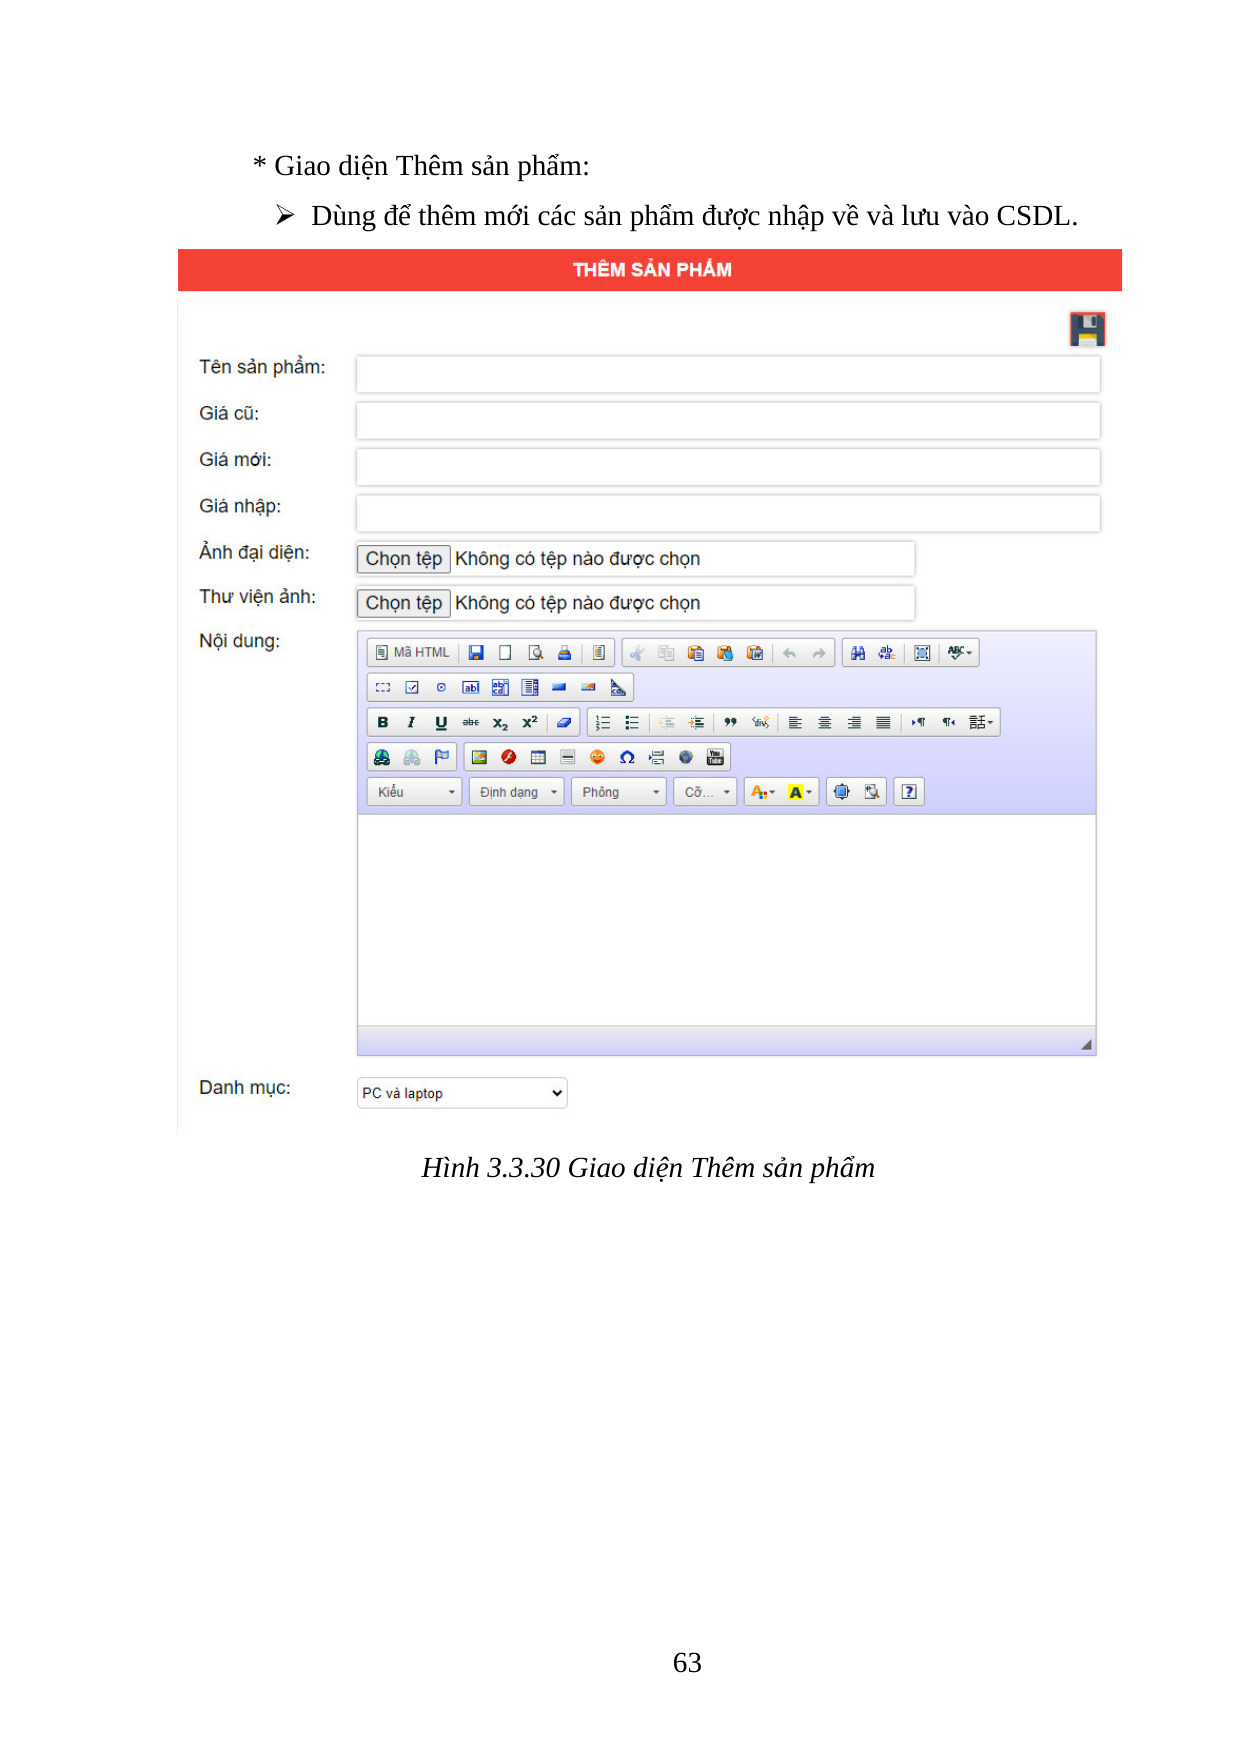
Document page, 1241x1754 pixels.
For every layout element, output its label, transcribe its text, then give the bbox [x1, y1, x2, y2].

text * Giao diện Thêm sản phẩm: [177, 148, 1122, 181]
picture [177, 248, 1123, 1134]
list Dùng để thêm mới các sản phẩm được nhập về và lưu vào CSDL. [274, 198, 1122, 232]
